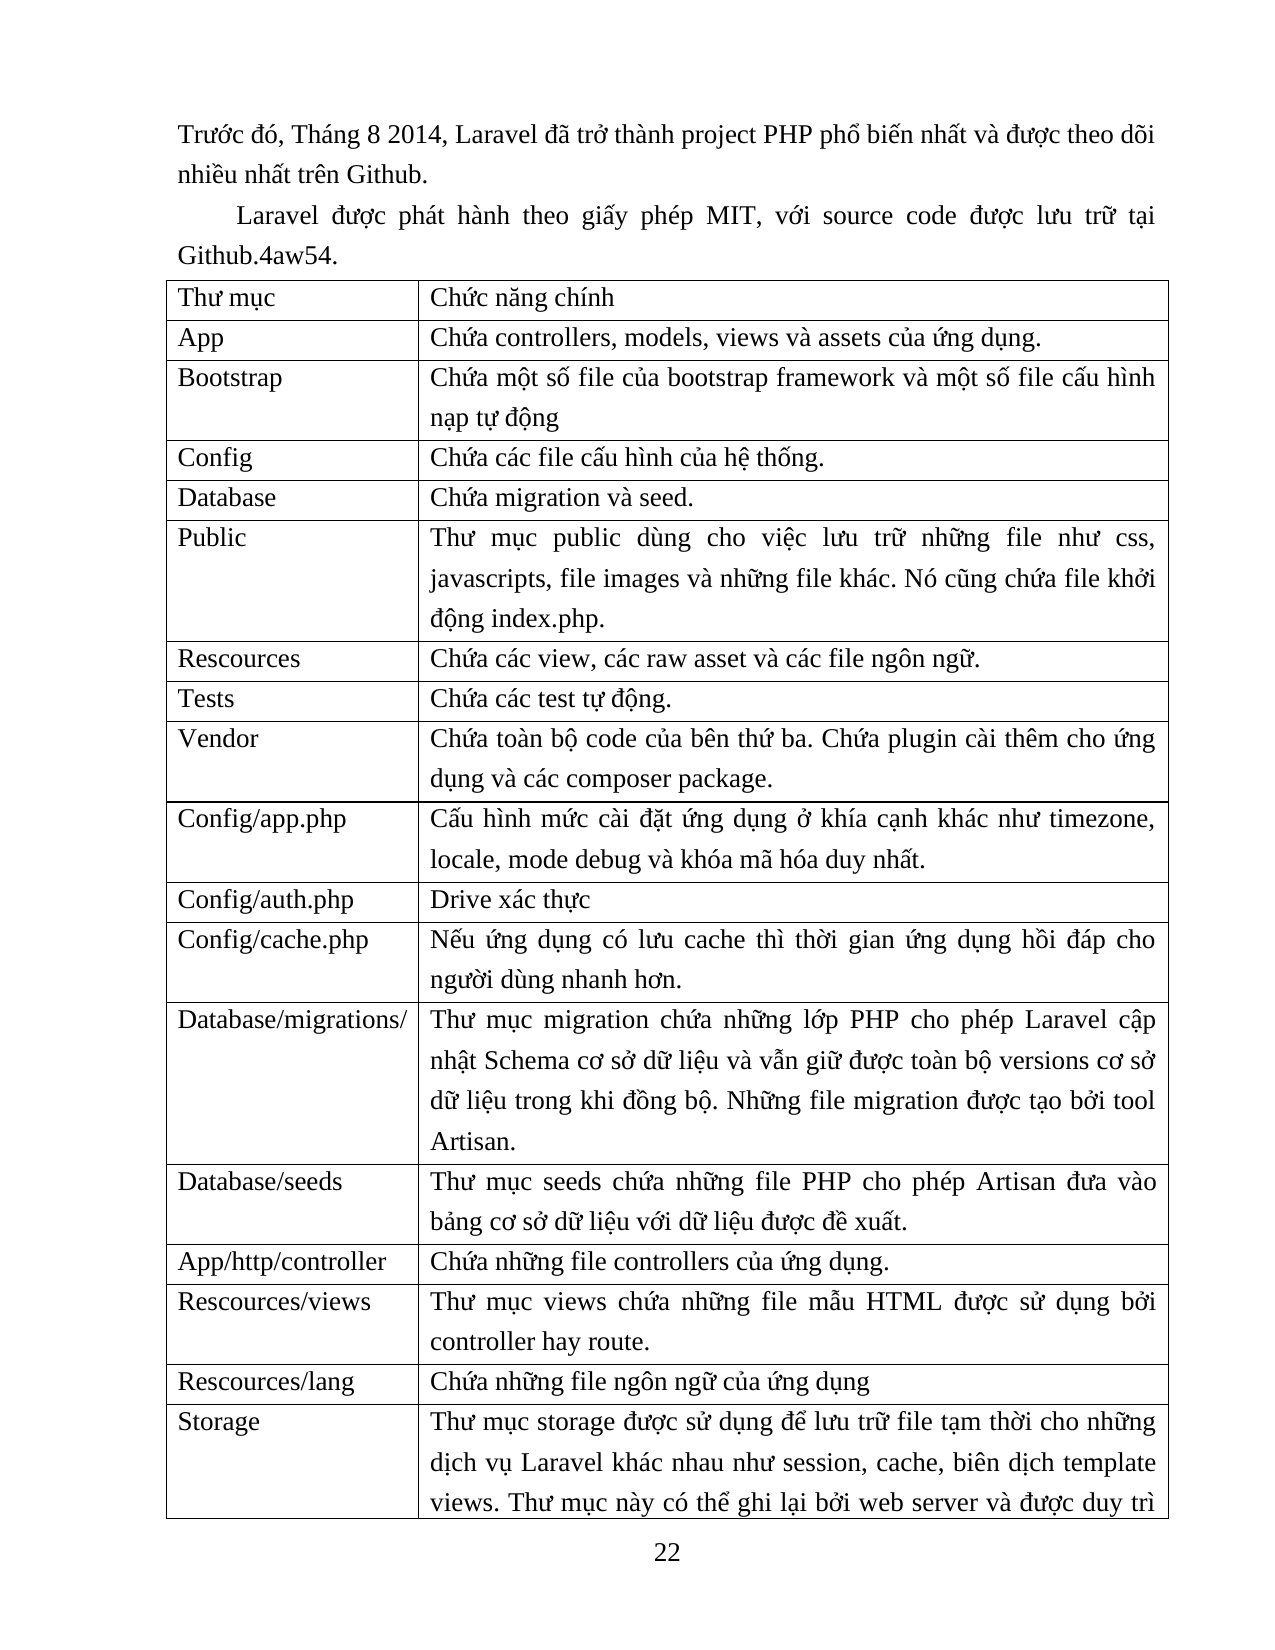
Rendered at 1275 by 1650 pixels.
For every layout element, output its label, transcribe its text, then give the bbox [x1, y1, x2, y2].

table_cell App [167, 321, 418, 360]
table_cell Storage [167, 1405, 418, 1517]
table_cell Bootstrap [167, 361, 418, 440]
table_cell Chứa các view, các raw asset và các file ngôn ngữ. [419, 642, 1168, 681]
table_cell Tests [167, 682, 418, 721]
table_cell Database/migrations/ [167, 1003, 418, 1163]
table_cell Database [167, 481, 418, 520]
table_cell App/http/controller [167, 1245, 418, 1284]
table_cell Thư mục public dùng cho việc lưu trữ những file như css, javascripts, file images và những file khác. Nó cũng chứa file khởi động index.php. [419, 521, 1168, 641]
table_cell Nếu ứng dụng có lưu cache thì thời gian ứng dụng hồi đáp cho người dùng nhanh hơn. [419, 923, 1168, 1002]
table_cell Rescources/lang [167, 1365, 418, 1404]
table_cell Thư mục seeds chứa những file PHP cho phép Artisan đưa vào bảng cơ sở dữ liệu với dữ liệu được đề xuất. [419, 1165, 1168, 1244]
table_cell Chứa những file controllers của ứng dụng. [419, 1245, 1168, 1284]
table_cell Config/app.php [167, 803, 418, 882]
table_header Chức năng chính [419, 281, 1168, 320]
table_cell Chứa các file cấu hình của hệ thống. [419, 441, 1168, 480]
table_cell Vendor [167, 722, 418, 801]
table_cell Chứa migration và seed. [419, 481, 1168, 520]
table_cell Public [167, 521, 418, 641]
table_cell Cấu hình mức cài đặt ứng dụng ở khía cạnh khác như timezone, locale, mode debug và khóa mã hóa duy nhất. [419, 803, 1168, 882]
table_cell Chứa toàn bộ code của bên thứ ba. Chứa plugin cài thêm cho ứng dụng và các composer package. [419, 722, 1168, 801]
table_header Thư mục [167, 281, 418, 320]
list Laravel được phát hành theo giấy phép MIT, với source code được lưu trữ tại Github.4aw54. [177, 199, 1157, 271]
table_cell Thư mục migration chứa những lớp PHP cho phép Laravel cập nhật Schema cơ sở dữ liệu và vẫn giữ được toàn bộ versions cơ sở dữ liệu trong khi đồng bộ. Những file migration được tạo bởi tool Artisan. [419, 1003, 1168, 1163]
table_cell Config/auth.php [167, 883, 418, 922]
table_cell Rescources [167, 642, 418, 681]
table_cell Chứa một số file của bootstrap framework và một số file cấu hình nạp tự động [419, 361, 1168, 440]
table_cell Chứa controllers, models, views và assets của ứng dụng. [419, 321, 1168, 360]
table_cell Database/seeds [167, 1165, 418, 1244]
table_cell Thư mục views chứa những file mẫu HTML được sử dụng bởi controller hay route. [419, 1285, 1168, 1364]
table_cell Chứa các test tự động. [419, 682, 1168, 721]
table_cell Rescources/views [167, 1285, 418, 1364]
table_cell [419, 1405, 1168, 1517]
table_cell Chứa những file ngôn ngữ của ứng dụng [419, 1365, 1168, 1404]
table_cell Config/cache.php [167, 923, 418, 1002]
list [177, 118, 1157, 190]
table_cell Config [167, 441, 418, 480]
table_cell Drive xác thực [419, 883, 1168, 922]
